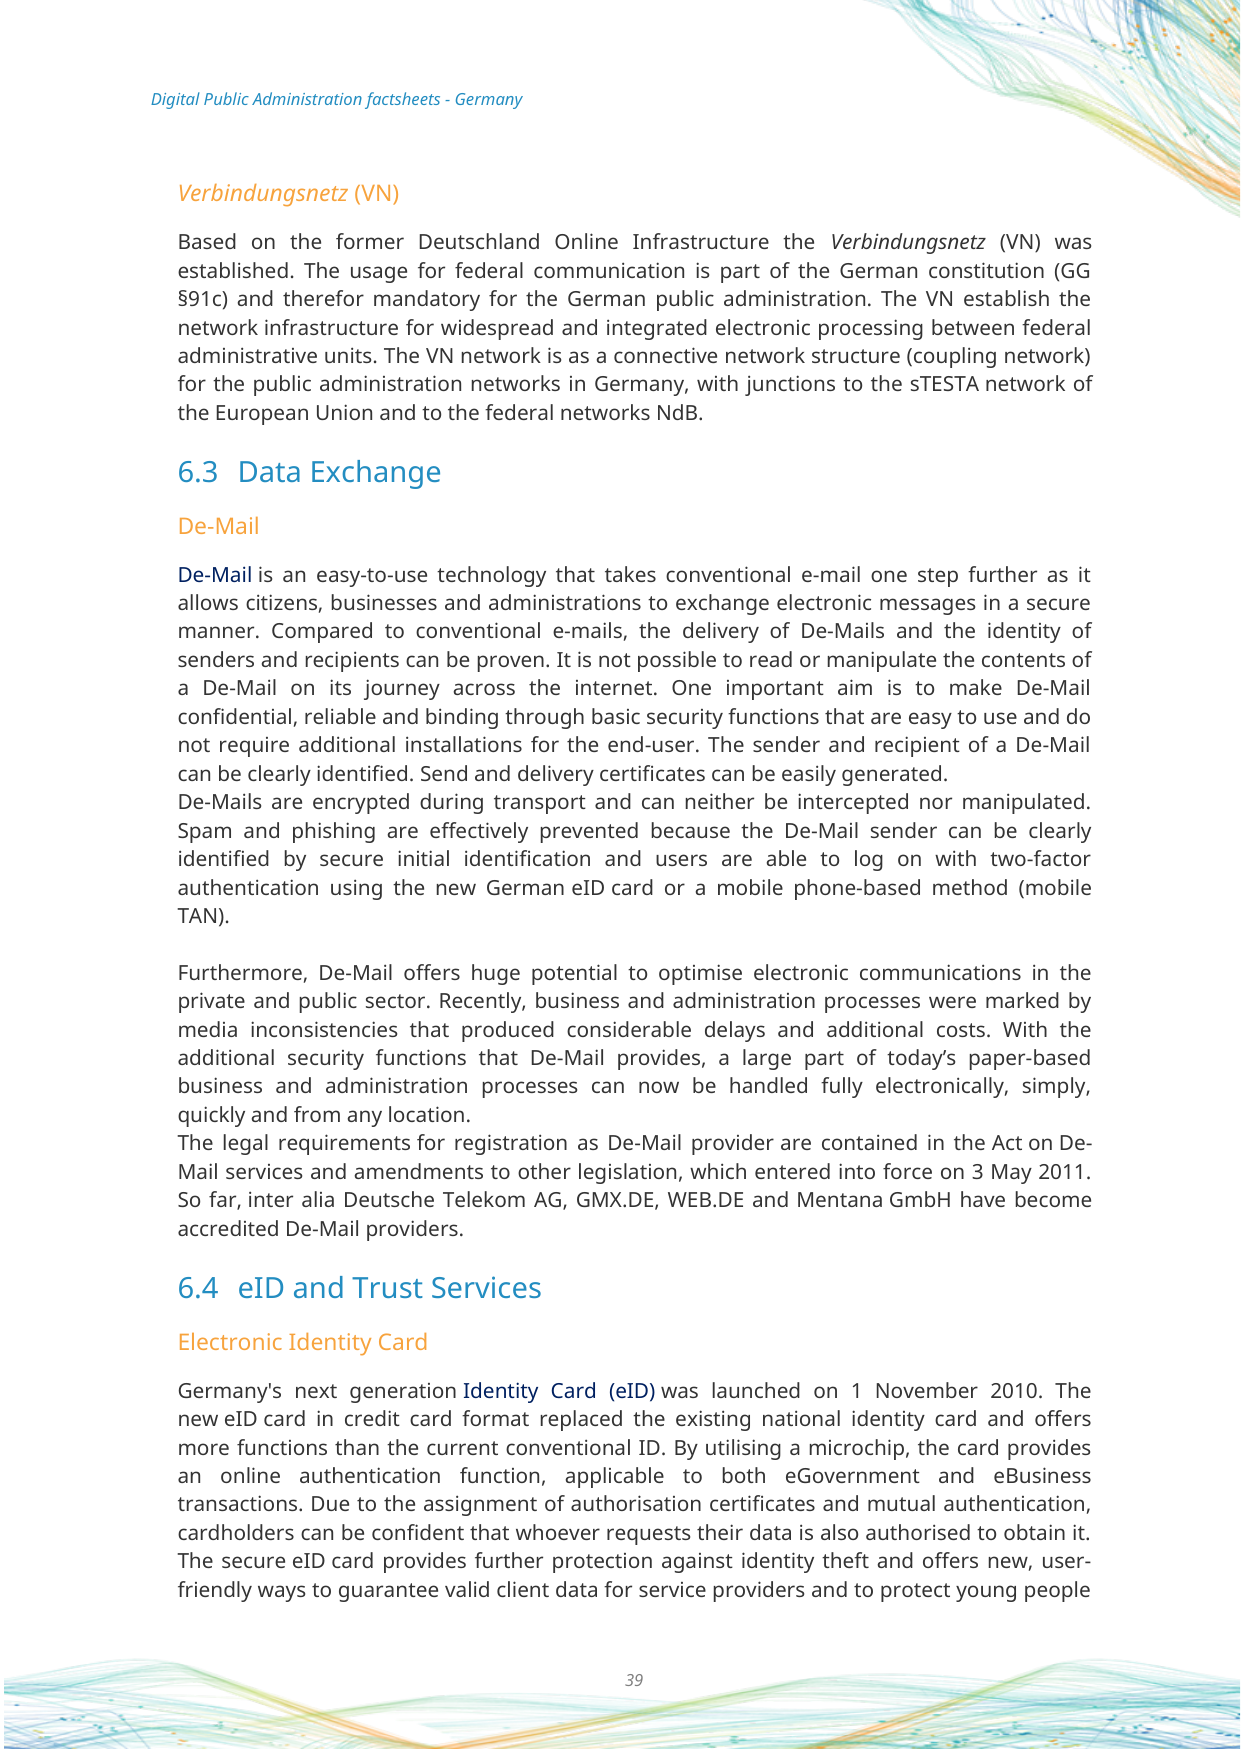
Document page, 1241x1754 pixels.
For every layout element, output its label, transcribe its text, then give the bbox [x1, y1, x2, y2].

picture [4, 1641, 1241, 1749]
text The legal requirements for registration as De-Mail provider are contained in the Act on De-Mail services and amendments to other legislation, which entered into force on 3 May 2011. So far, inter alia Deutsche Telekom AG, GMX.DE, WEB.DE and Mentana GmbH have become accredited De-Mail providers. [177, 1128, 1092, 1242]
text Furthermore, De-Mail offers huge potential to optimise electronic communications in the private and public sector. Recently, business and administration processes were marked by media inconsistencies that produced considerable delays and additional costs. With the additional security functions that De-Mail provides, a large part of today’s paper-based business and administration processes can now be handled fully electronically, simply, quickly and from any location. [177, 958, 1092, 1128]
subtitle Verbindungsnetz (VN) [177, 177, 1092, 208]
text De-Mail is an easy-to-use technology that takes conventional e-mail one step further as it allows citizens, businesses and administrations to exchange electronic messages in a secure manner. Compared to conventional e-mails, the delivery of De-Mails and the identity of senders and recipients can be proven. It is not possible to read or manipulate the contents of a De-Mail on its journey across the internet. One important aim is to make De-Mail confidential, reliable and binding through basic security functions that are easy to use and do not require additional installations for the end-user. The sender and recipient of a De-Mail can be clearly identified. Send and delivery certificates can be easily generated. [177, 560, 1092, 787]
text Based on the former Deutschland Online Infrastructure the Verbindungsnetz (VN) was established. The usage for federal communication is part of the German constitution (GG §91c) and therefor mandatory for the German public administration. The VN establish the network infrastructure for widespread and integrated electronic processing between federal administrative units. The VN network is as a connective network structure (coupling network) for the public administration networks in Germany, with junctions to the sTESTA network of the European Union and to the federal networks NdB. [177, 227, 1092, 426]
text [177, 1376, 1092, 1603]
picture [853, 0, 1241, 249]
subtitle Data Exchange [177, 451, 1092, 491]
subtitle Electronic Identity Card [177, 1326, 1092, 1357]
subtitle De-Mail [177, 510, 1092, 541]
subtitle eID and Trust Services [177, 1267, 1092, 1307]
text De-Mails are encrypted during transport and can neither be intercepted nor manipulated. Spam and phishing are effectively prevented because the De-Mail sender can be clearly identified by secure initial identification and users are able to log on with two-factor authentication using the new German eID card or a mobile phone-based method (mobile TAN). [177, 787, 1092, 929]
